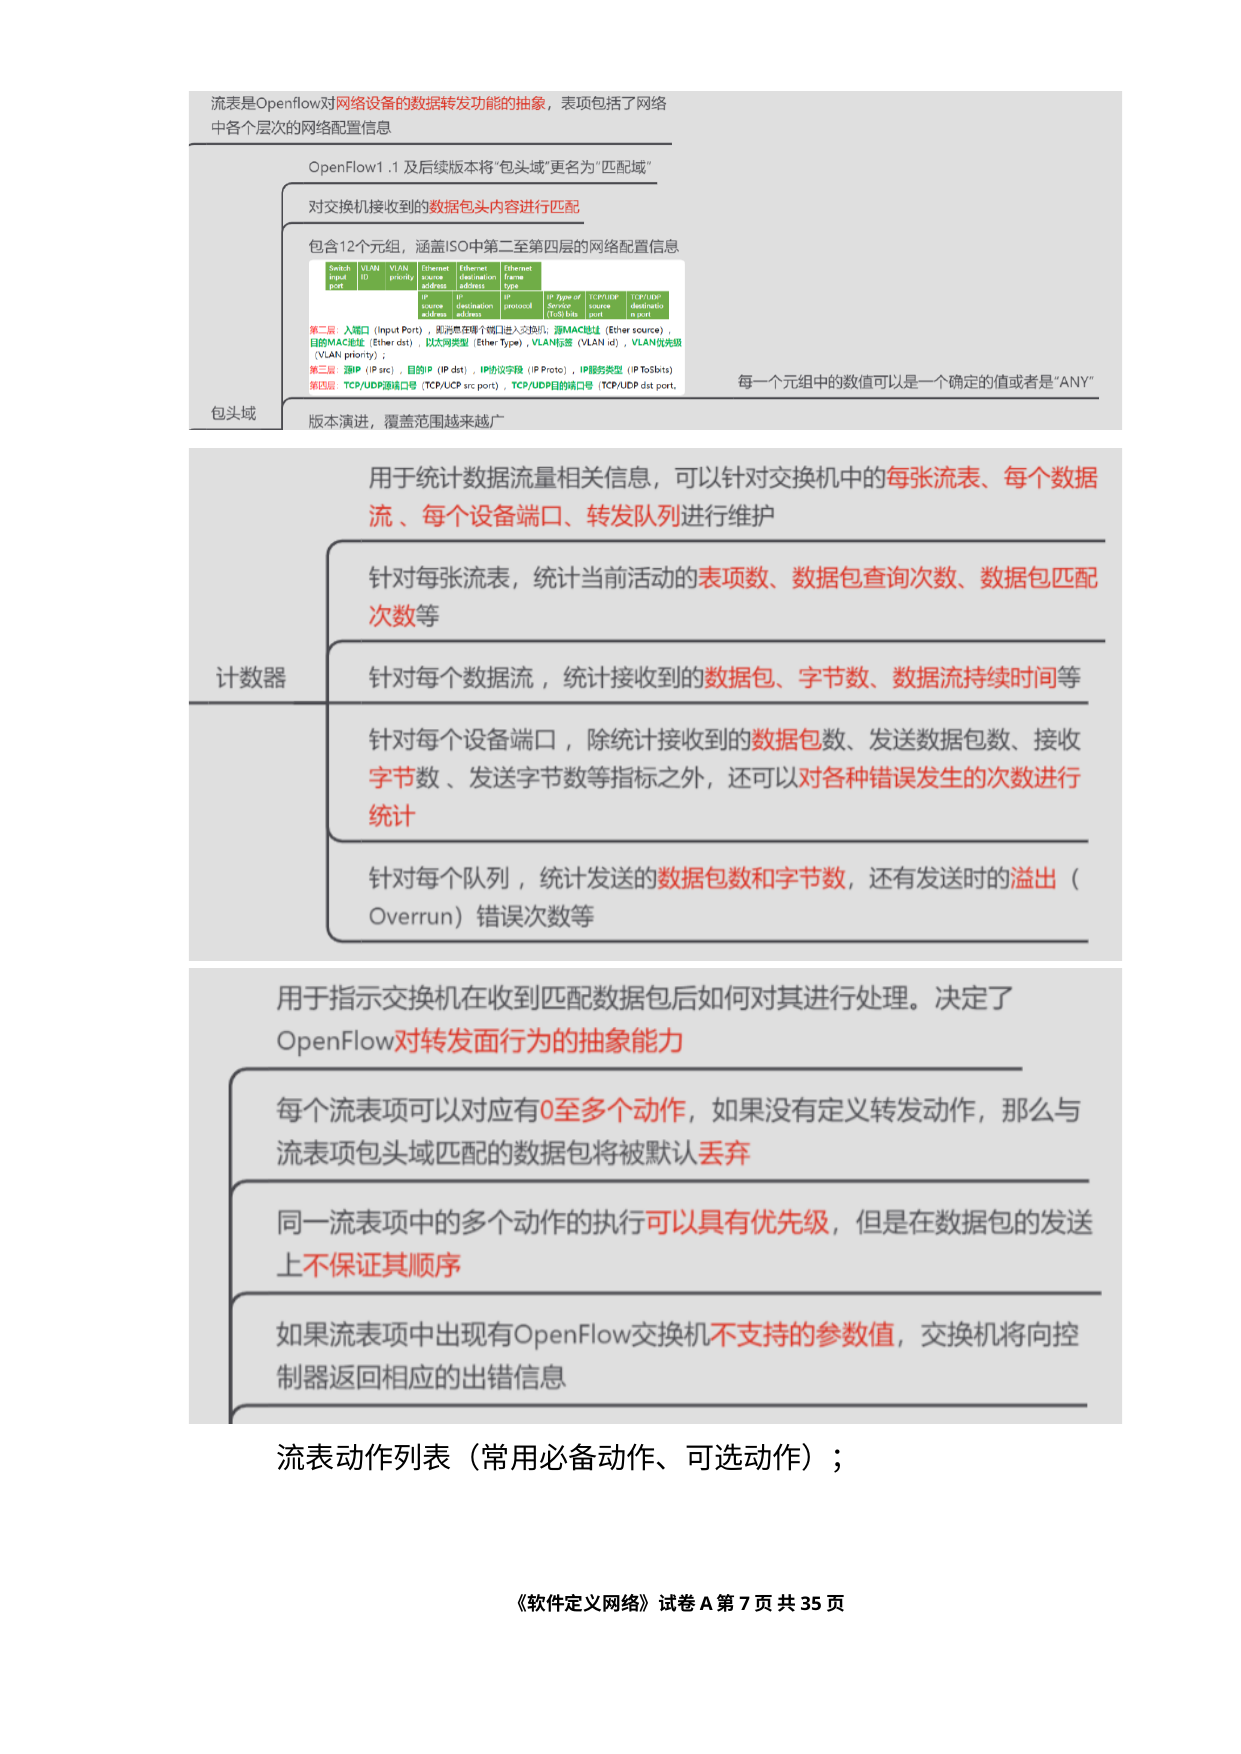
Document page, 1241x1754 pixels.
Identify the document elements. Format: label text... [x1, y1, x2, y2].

picture [188, 448, 1123, 961]
picture [188, 91, 1123, 430]
picture [188, 968, 1123, 1424]
text 流表动作列表（常用必备动作、可选动作）； [233, 1424, 1122, 1488]
